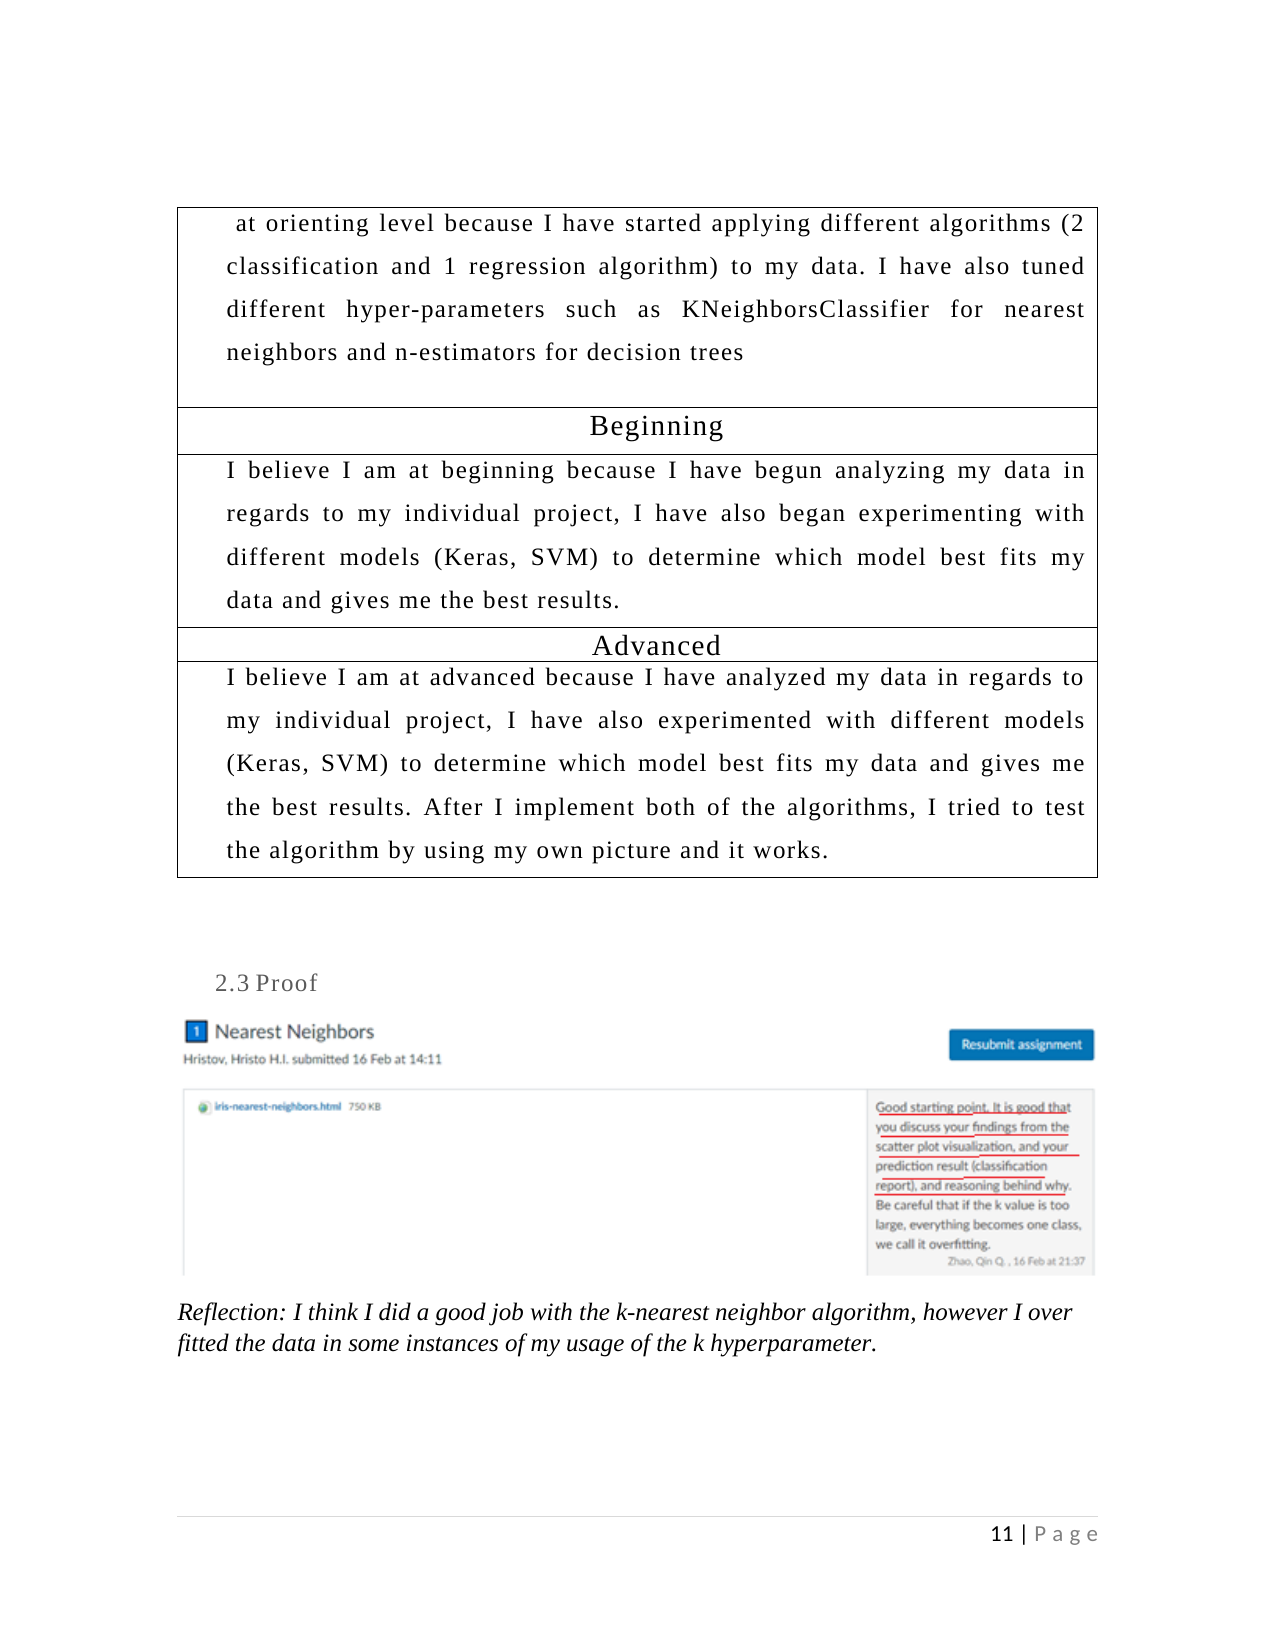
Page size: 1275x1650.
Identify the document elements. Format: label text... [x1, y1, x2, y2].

table_cell Advanced [178, 628, 1097, 661]
text Reflection: I think I did a good job with the k-nearest neighbor algorithm, however I over fitted the data in some instances of my usage of the k hyperparameter. [177, 1297, 1098, 1357]
picture [177, 1015, 1099, 1279]
table_cell I believe I am at advanced because I have analyzed my data in regards to my individual project, I have also experimented with different models (Keras, SVM) to determine which model best fits my data and gives me the best results. After I implement both of the algorithms, I tried to test the algorithm by using my own picture and it works. [178, 662, 1097, 877]
table_cell Beginning [178, 408, 1097, 454]
table_cell I believe I am at beginning because I have begun analyzing my data in regards to my individual project, I have also began experimenting with different models (Keras, SVM) to determine which model best fits my data and gives me the best results. [178, 455, 1097, 627]
subtitle Proof [215, 968, 1098, 997]
